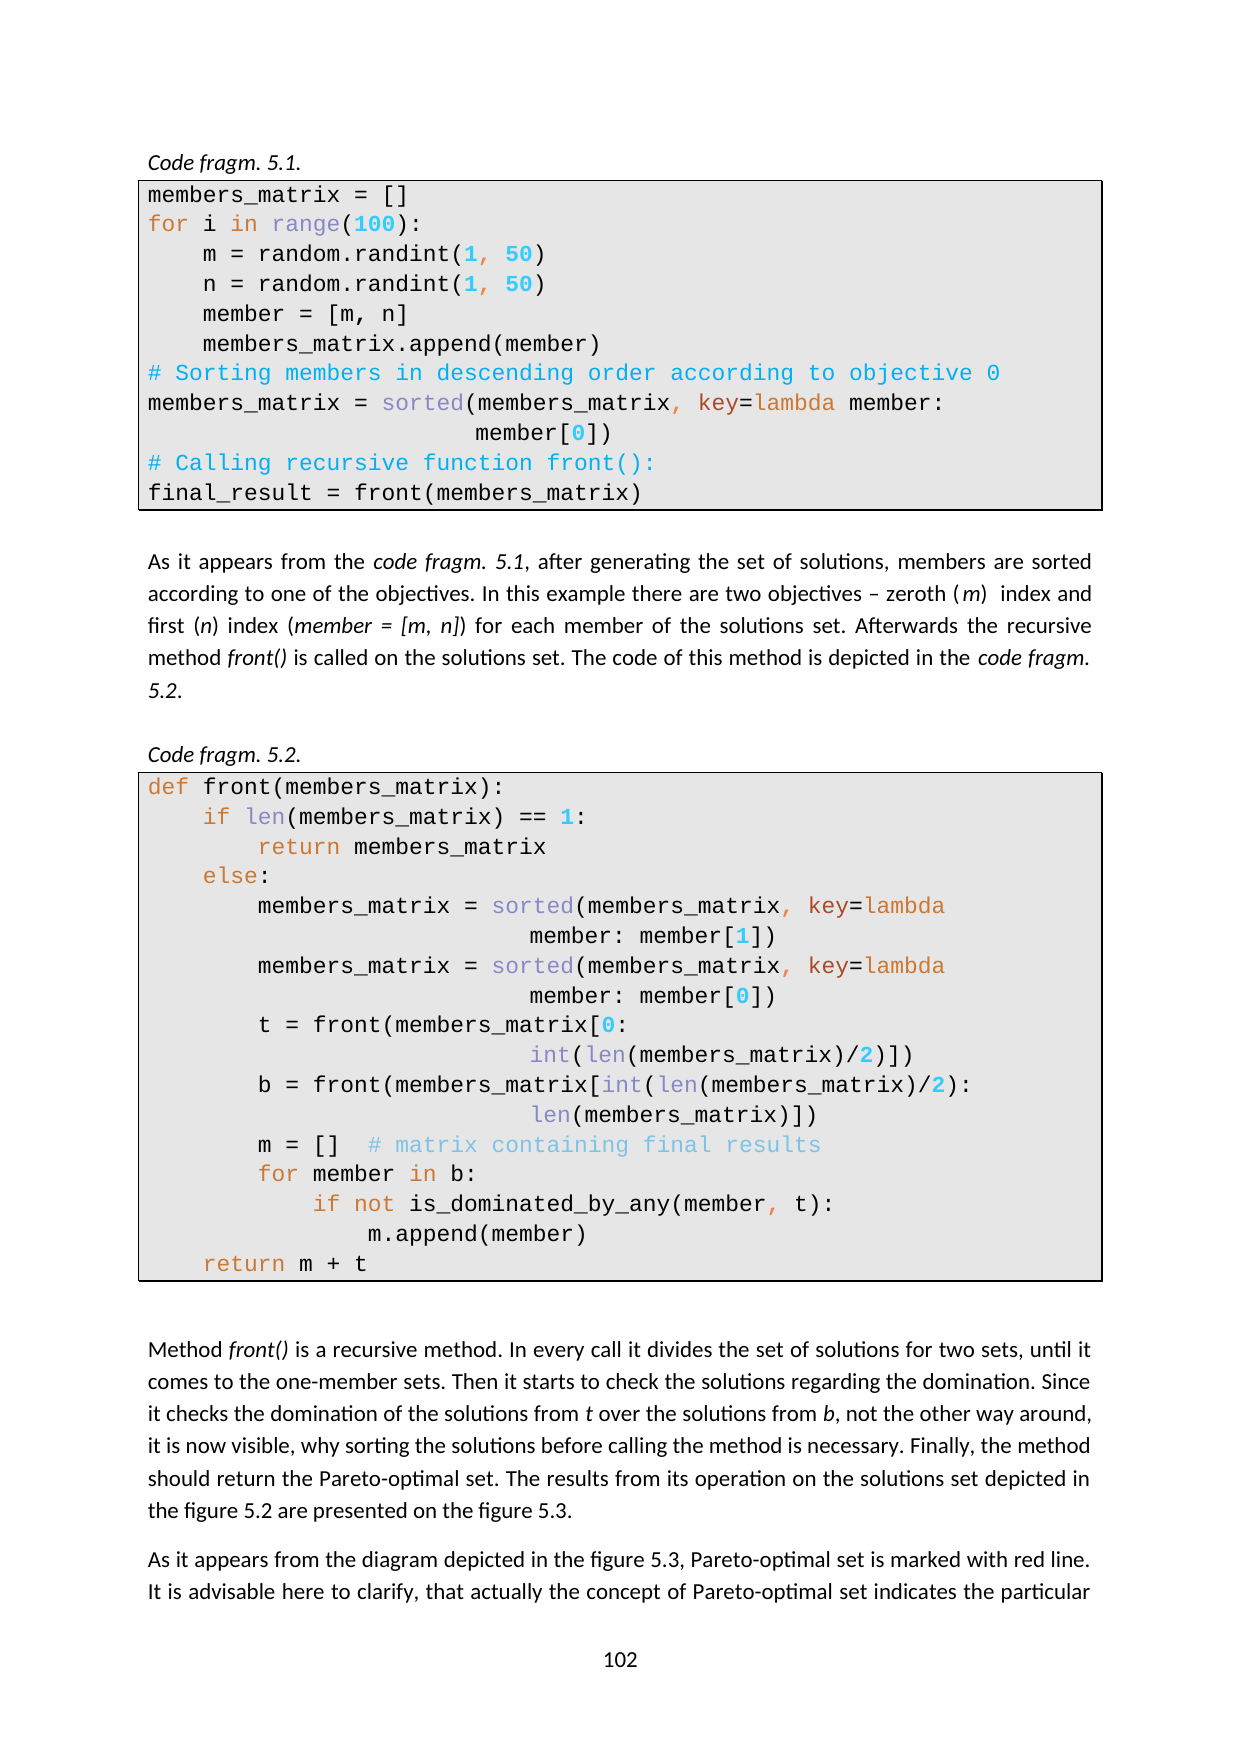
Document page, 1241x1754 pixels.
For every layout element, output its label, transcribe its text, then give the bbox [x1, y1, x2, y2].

text len(members_matrix)]) m = [] # matrix containing final results for member in b: if not is_dominated_by_any(member, t): m.append(member) return m + t [139, 1100, 1101, 1280]
text Method front() is a recursive method. In every call it divides the set of solutions for two sets, until it comes to the one-member sets. Then it starts to check the solutions regarding the domination. Since it checks the domination of the solutions from t over the solutions from b, not the other way around, it is now visible, why sorting the solutions before calling the method is necessary. Finally, the method should return the Pareto-optimal set. The results from its operation on the solutions set depicted in the figure 5.2 are presented on the figure 5.3. [148, 1335, 1093, 1524]
text Code fragm. 5.2. [148, 740, 1093, 768]
text As it appears from the code fragm. 5.1, after generating the set of solutions, members are sorted according to one of the objectives. In this example there are two objectives – zeroth (m) index and first (n) index (member = [m, n]) for each member of the solutions set. Afterwards the recursive method front() is called on the solutions set. The code of this method is depicted in the code fragm. 5.2. [148, 547, 1093, 704]
text Code fragm. 5.1. [148, 148, 1093, 176]
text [148, 1545, 1093, 1605]
text int(len(members_matrix)/2)]) b = front(members_matrix[int(len(members_matrix)/2): [139, 1040, 1101, 1099]
text def front(members_matrix): if len(members_matrix) == 1: return members_matrix else: members_matrix = sorted(members_matrix, key=lambda member: member[1]) members_matrix = sorted(members_matrix, key=lambda member: member[0]) t = front(members_matrix[0: [139, 773, 1101, 1040]
text members_matrix = [] for i in range(100): m = random.randint(1, 50) n = random.randint(1, 50) member = [m, n] members_matrix.append(member) # Sorting members in descending order according to objective 0 members_matrix = sorted(members_matrix, key=lambda member: member[0]) # Calling recursive function front(): final_result = front(members_matrix) [139, 181, 1101, 509]
